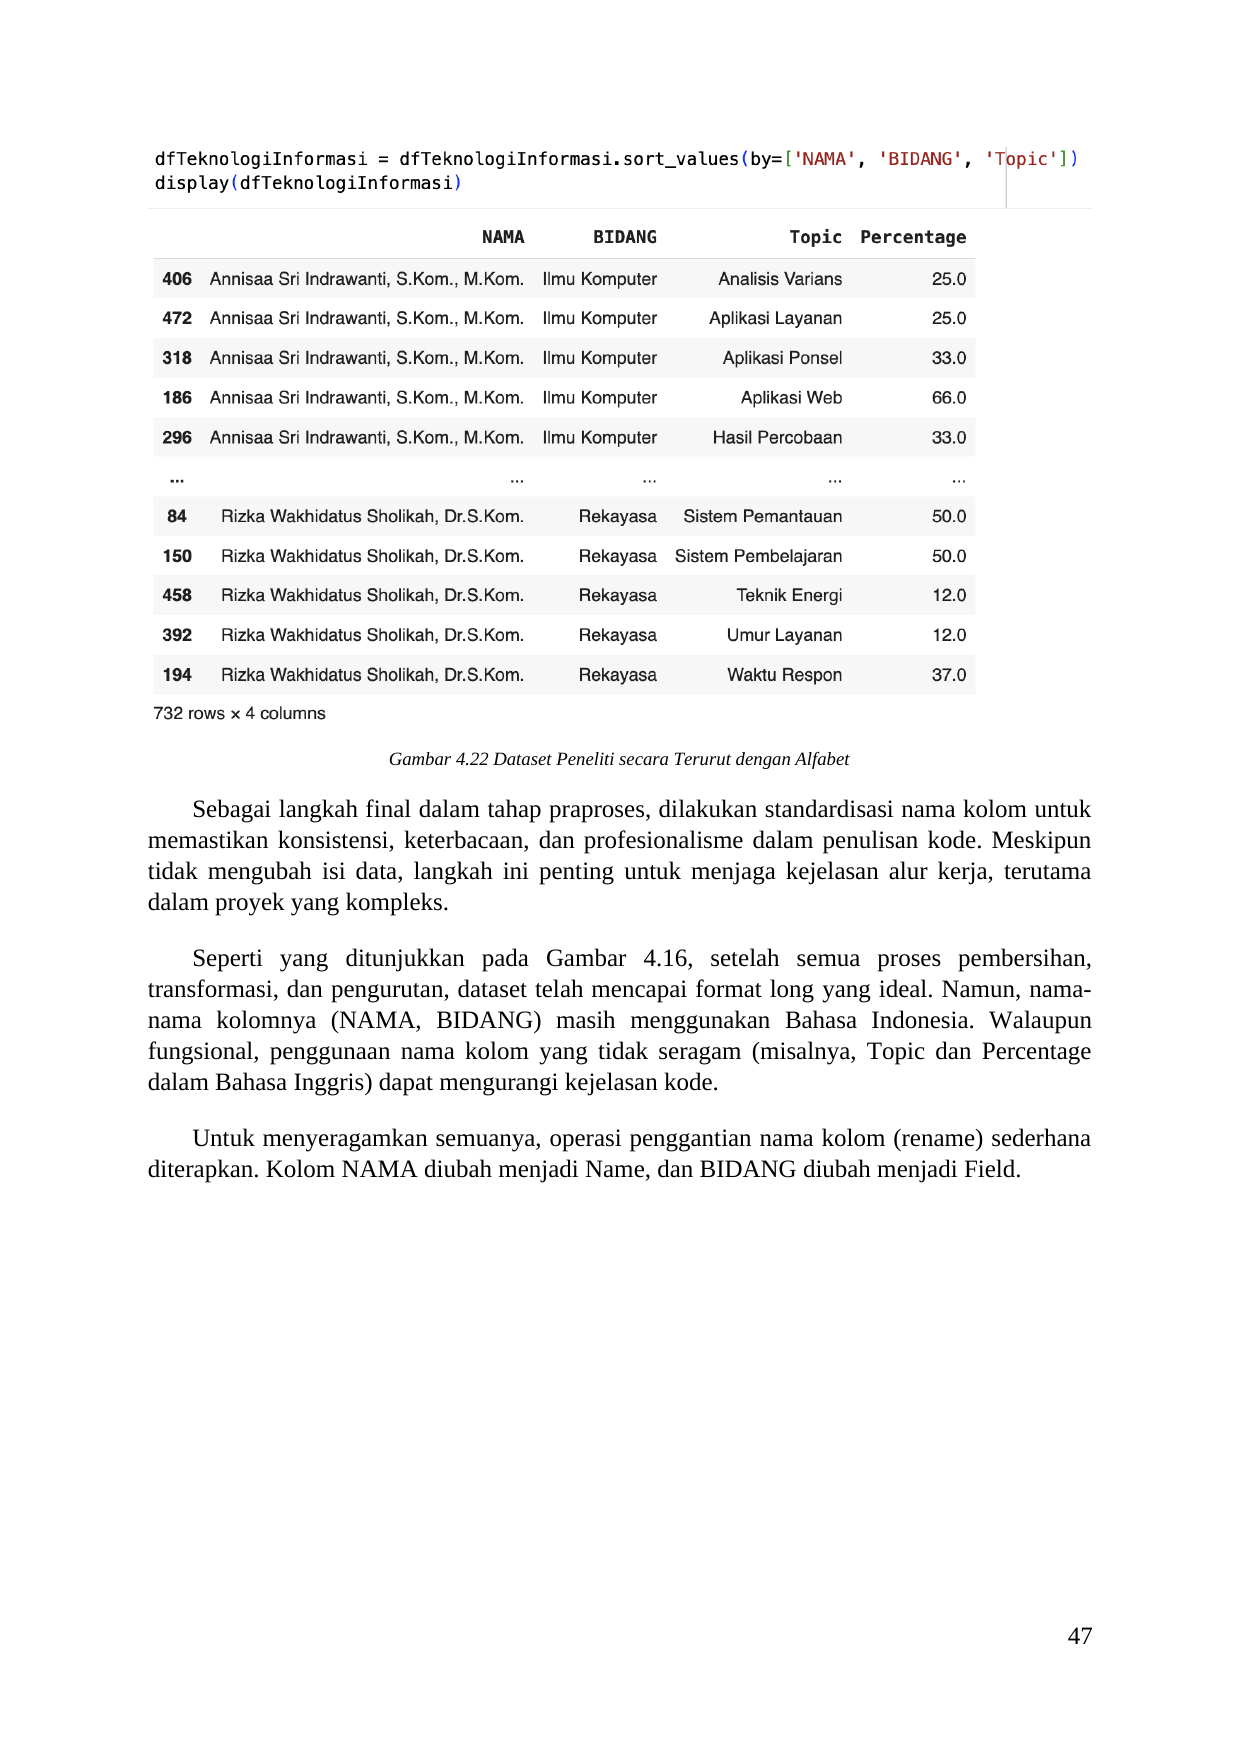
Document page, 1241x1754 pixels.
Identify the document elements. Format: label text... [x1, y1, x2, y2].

text Sebagai langkah final dalam tahap praproses, dilakukan standardisasi nama kolom untuk memastikan konsistensi, keterbacaan, dan profesionalisme dalam penulisan kode. Meskipun tidak mengubah isi data, langkah ini penting untuk menjaga kejelasan alur kerja, terutama dalam proyek yang kompleks. [148, 794, 1092, 916]
picture [147, 147, 1093, 729]
text Untuk menyeragamkan semuanya, operasi penggantian nama kolom (rename) sederhana diterapkan. Kolom NAMA diubah menjadi Name, dan BIDANG diubah menjadi Field. [148, 1123, 1092, 1183]
text Seperti yang ditunjukkan pada Gambar 4.16, setelah semua proses pembersihan, transformasi, dan pengurutan, dataset telah mencapai format long yang ideal. Namun, nama-nama kolomnya (NAMA, BIDANG) masih menggunakan Bahasa Indonesia. Walaupun fungsional, penggunaan nama kolom yang tidak seragam (misalnya, Topic dan Percentage dalam Bahasa Inggris) dapat mengurangi kejelasan kode. [148, 943, 1092, 1096]
